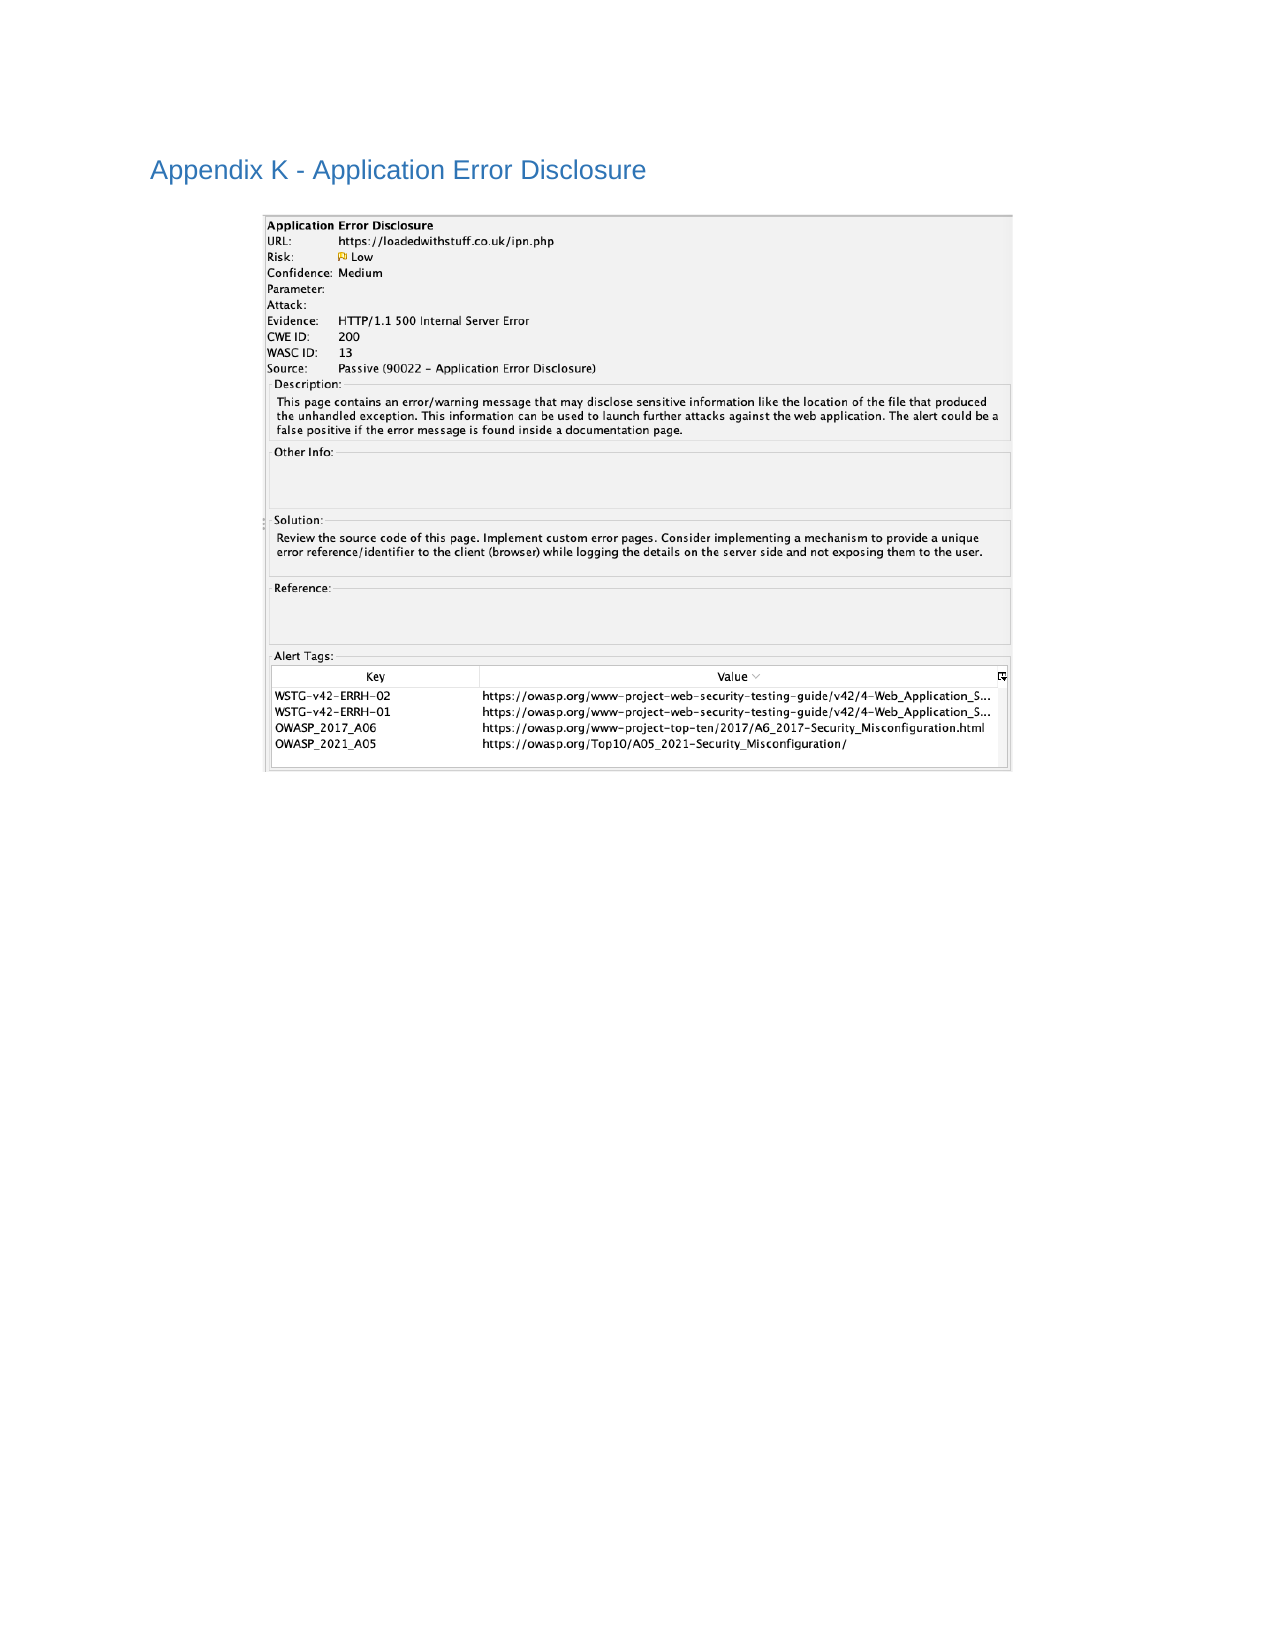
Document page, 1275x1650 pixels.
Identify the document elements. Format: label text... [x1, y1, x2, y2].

subtitle Appendix K - Application Error Disclosure [150, 154, 1125, 185]
